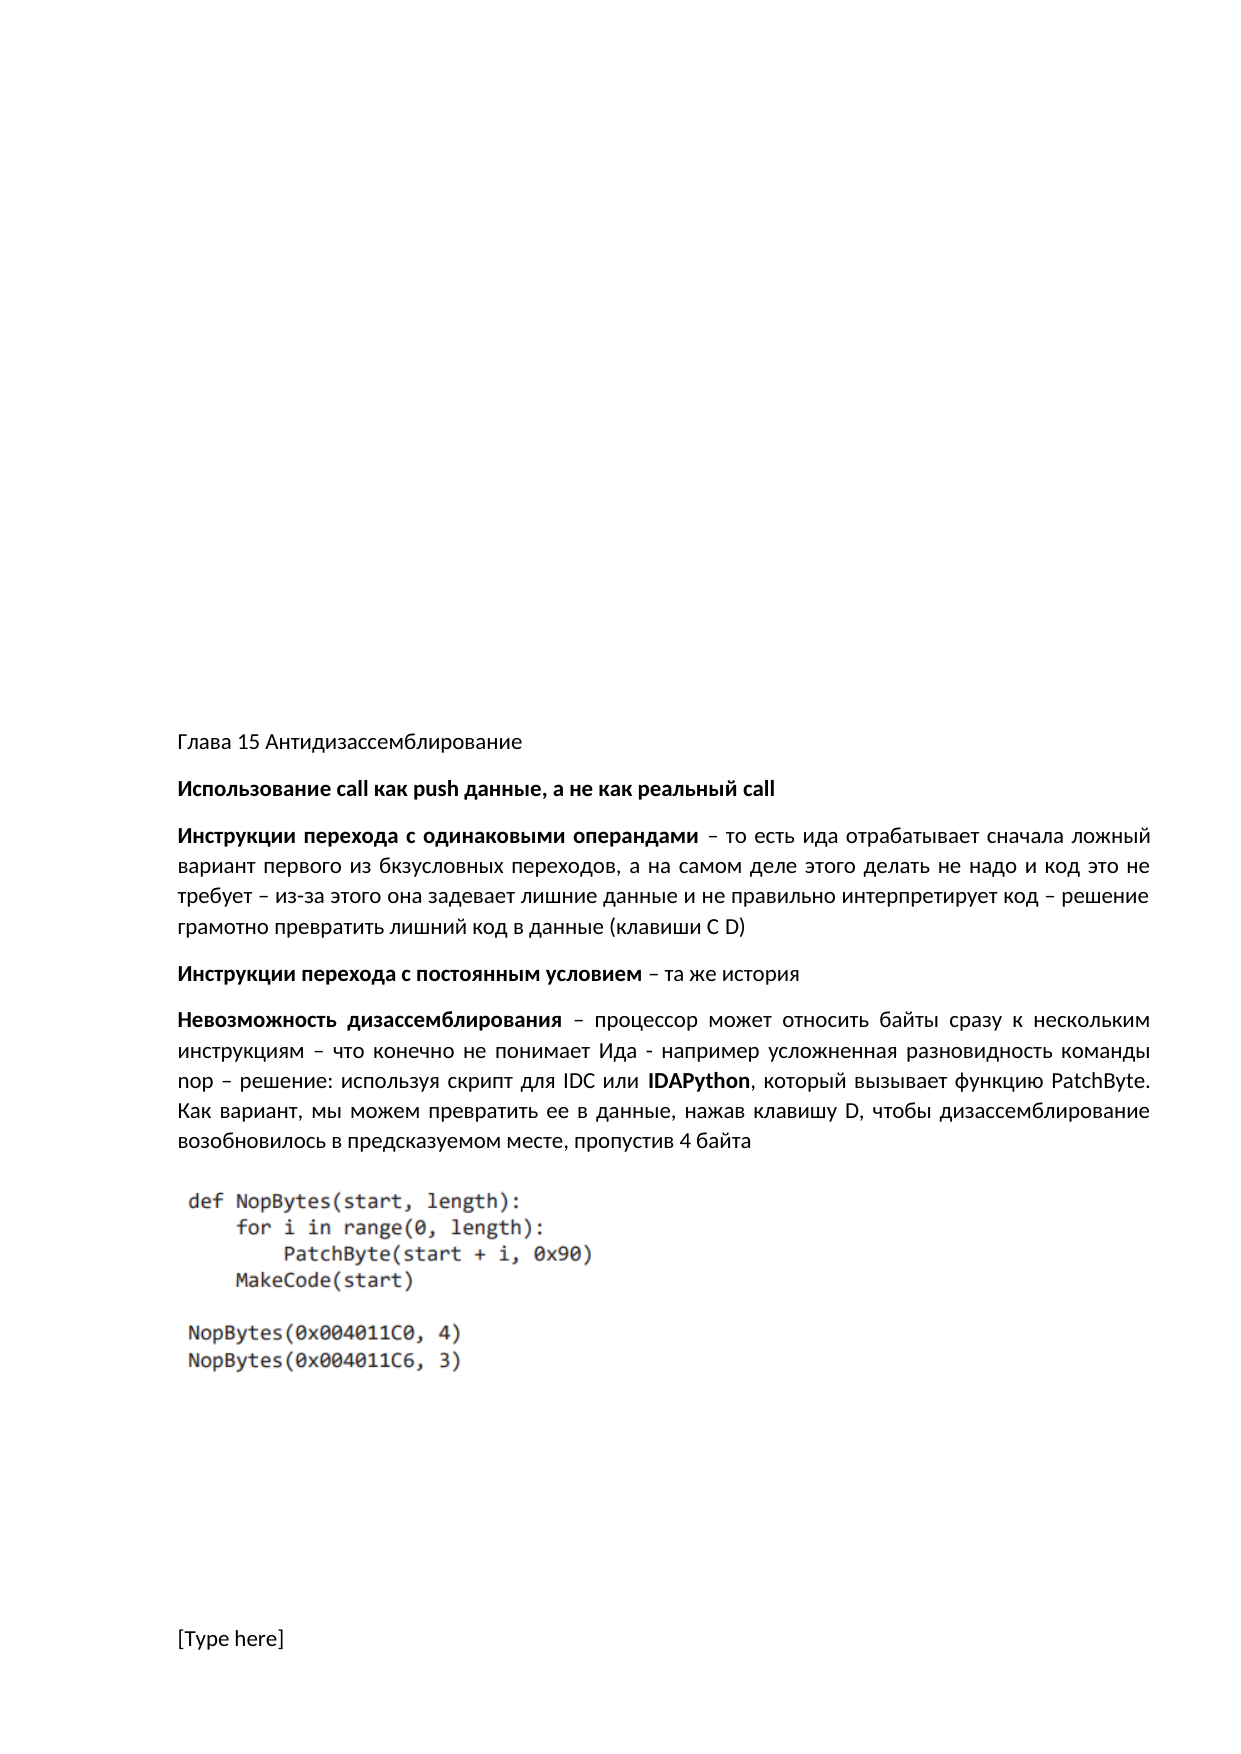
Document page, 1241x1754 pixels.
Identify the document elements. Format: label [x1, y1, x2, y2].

picture [177, 1173, 606, 1406]
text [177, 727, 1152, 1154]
